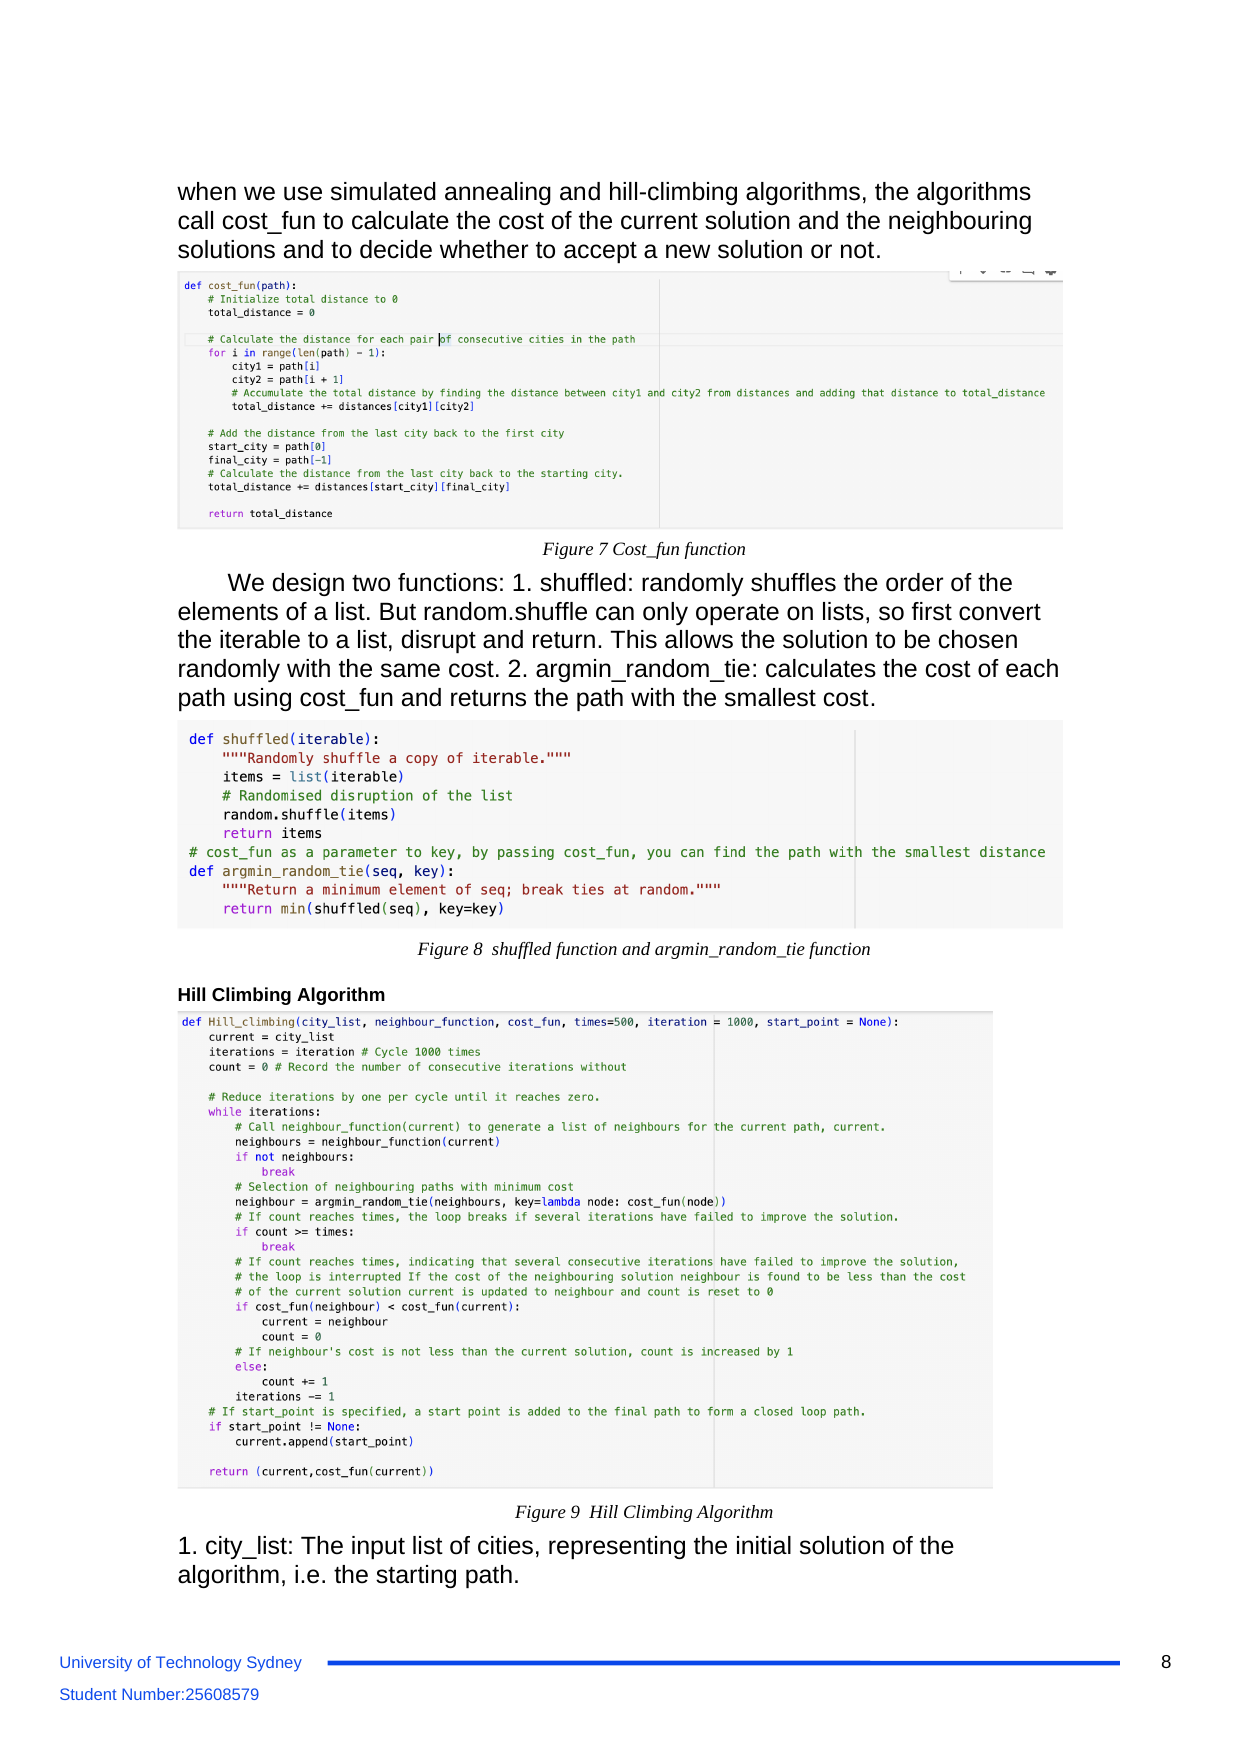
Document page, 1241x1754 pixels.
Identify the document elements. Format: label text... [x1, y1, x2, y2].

text Figure 7 Cost_fun function [177, 530, 1063, 560]
picture [177, 1011, 993, 1489]
text We design two functions: 1. shuffled: randomly shuffles the order of the elements of a list. But random.shuffle can only operate on lists, so first convert the iterable to a list, disrupt and return. This allows the solution to be chosen randomly with the same cost. 2. argmin_random_tie: calculates the cost of each path using cost_fun and returns the path with the smallest cost. [177, 568, 1063, 712]
text 1. city_list: The input list of cities, representing the initial solution of the algorithm, i.e. the starting path. [177, 1531, 1063, 1588]
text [177, 177, 1063, 263]
picture [177, 720, 1063, 930]
picture [177, 271, 1063, 530]
text Figure 8 shuffled function and argmin_random_tie function [177, 930, 1063, 959]
subtitle Hill Climbing Algorithm [177, 984, 1063, 1006]
